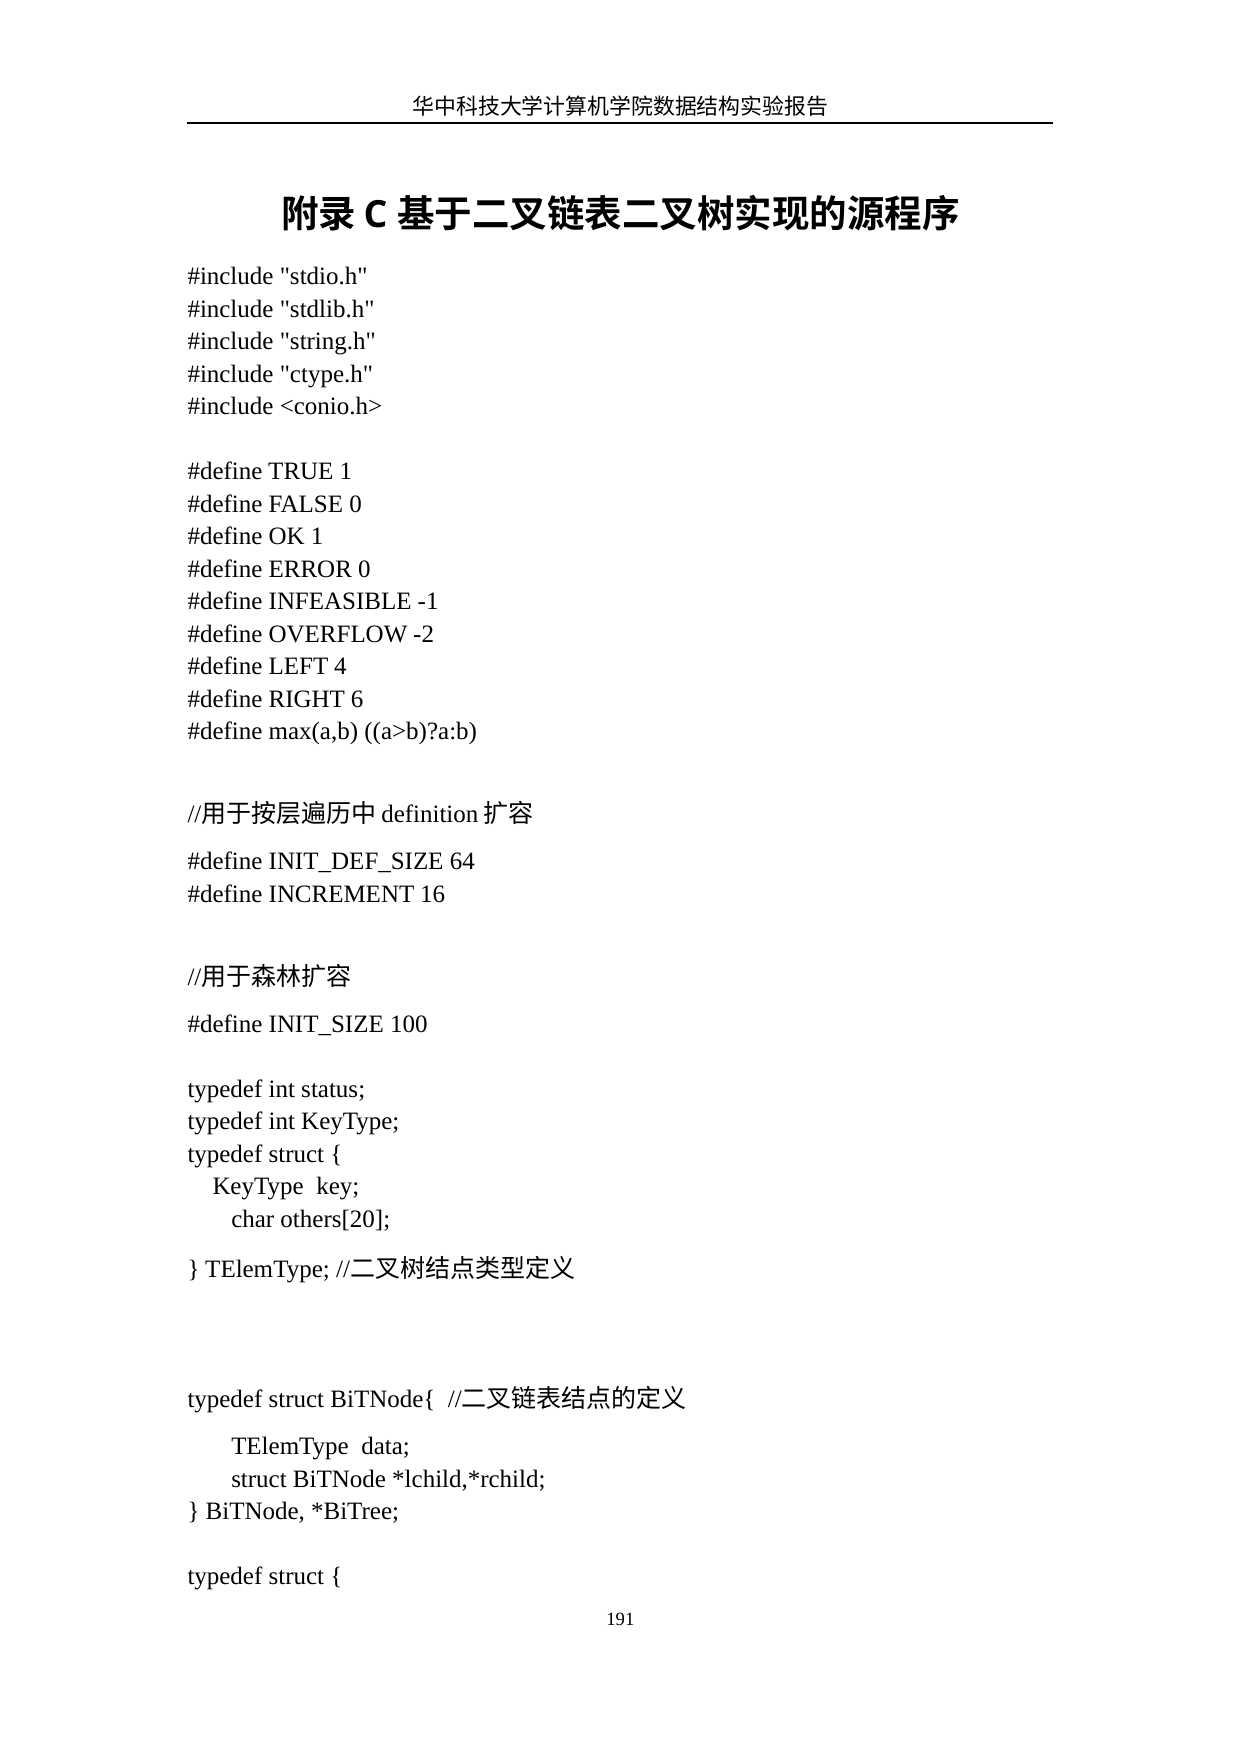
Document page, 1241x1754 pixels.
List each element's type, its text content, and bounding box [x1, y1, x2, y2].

text struct BiTNode *lchild,*rchild; [187, 1462, 1053, 1494]
text typedef int status; [187, 1072, 1053, 1104]
text #include <conio.h> [187, 389, 1053, 422]
text } TElemType; //二叉树结点类型定义 [187, 1234, 1053, 1299]
text //用于森林扩容 [187, 942, 1053, 1007]
text #define TRUE 1 [187, 454, 1053, 487]
text #include "stdio.h" [187, 259, 1053, 292]
text typedef struct { [187, 1559, 1053, 1592]
text #define LEFT 4 [187, 649, 1053, 682]
text char others[20]; [187, 1202, 1053, 1234]
text #define OVERFLOW -2 [187, 617, 1053, 649]
text KeyType key; [187, 1169, 1053, 1202]
text #define ERROR 0 [187, 552, 1053, 584]
text TElemType data; [187, 1429, 1053, 1462]
text #include "string.h" [187, 324, 1053, 357]
text #define RIGHT 6 [187, 682, 1053, 714]
text typedef struct { [187, 1137, 1053, 1169]
text #define INIT_SIZE 100 [187, 1007, 1053, 1039]
text #define INIT_DEF_SIZE 64 [187, 844, 1053, 877]
text //用于按层遍历中definition扩容 [187, 779, 1053, 844]
text #define INFEASIBLE -1 [187, 584, 1053, 617]
text typedef int KeyType; [187, 1104, 1053, 1137]
text typedef struct BiTNode{ //二叉链表结点的定义 [187, 1364, 1053, 1429]
text #define FALSE 0 [187, 487, 1053, 519]
text #define max(a,b) ((a>b)?a:b) [187, 714, 1053, 747]
text #define INCREMENT 16 [187, 877, 1053, 909]
text #define OK 1 [187, 519, 1053, 552]
text #include "stdlib.h" [187, 292, 1053, 324]
subtitle 附录C 基于二叉链表二叉树实现的源程序 [187, 178, 1053, 243]
text } BiTNode, *BiTree; [187, 1494, 1053, 1527]
text #include "ctype.h" [187, 357, 1053, 389]
